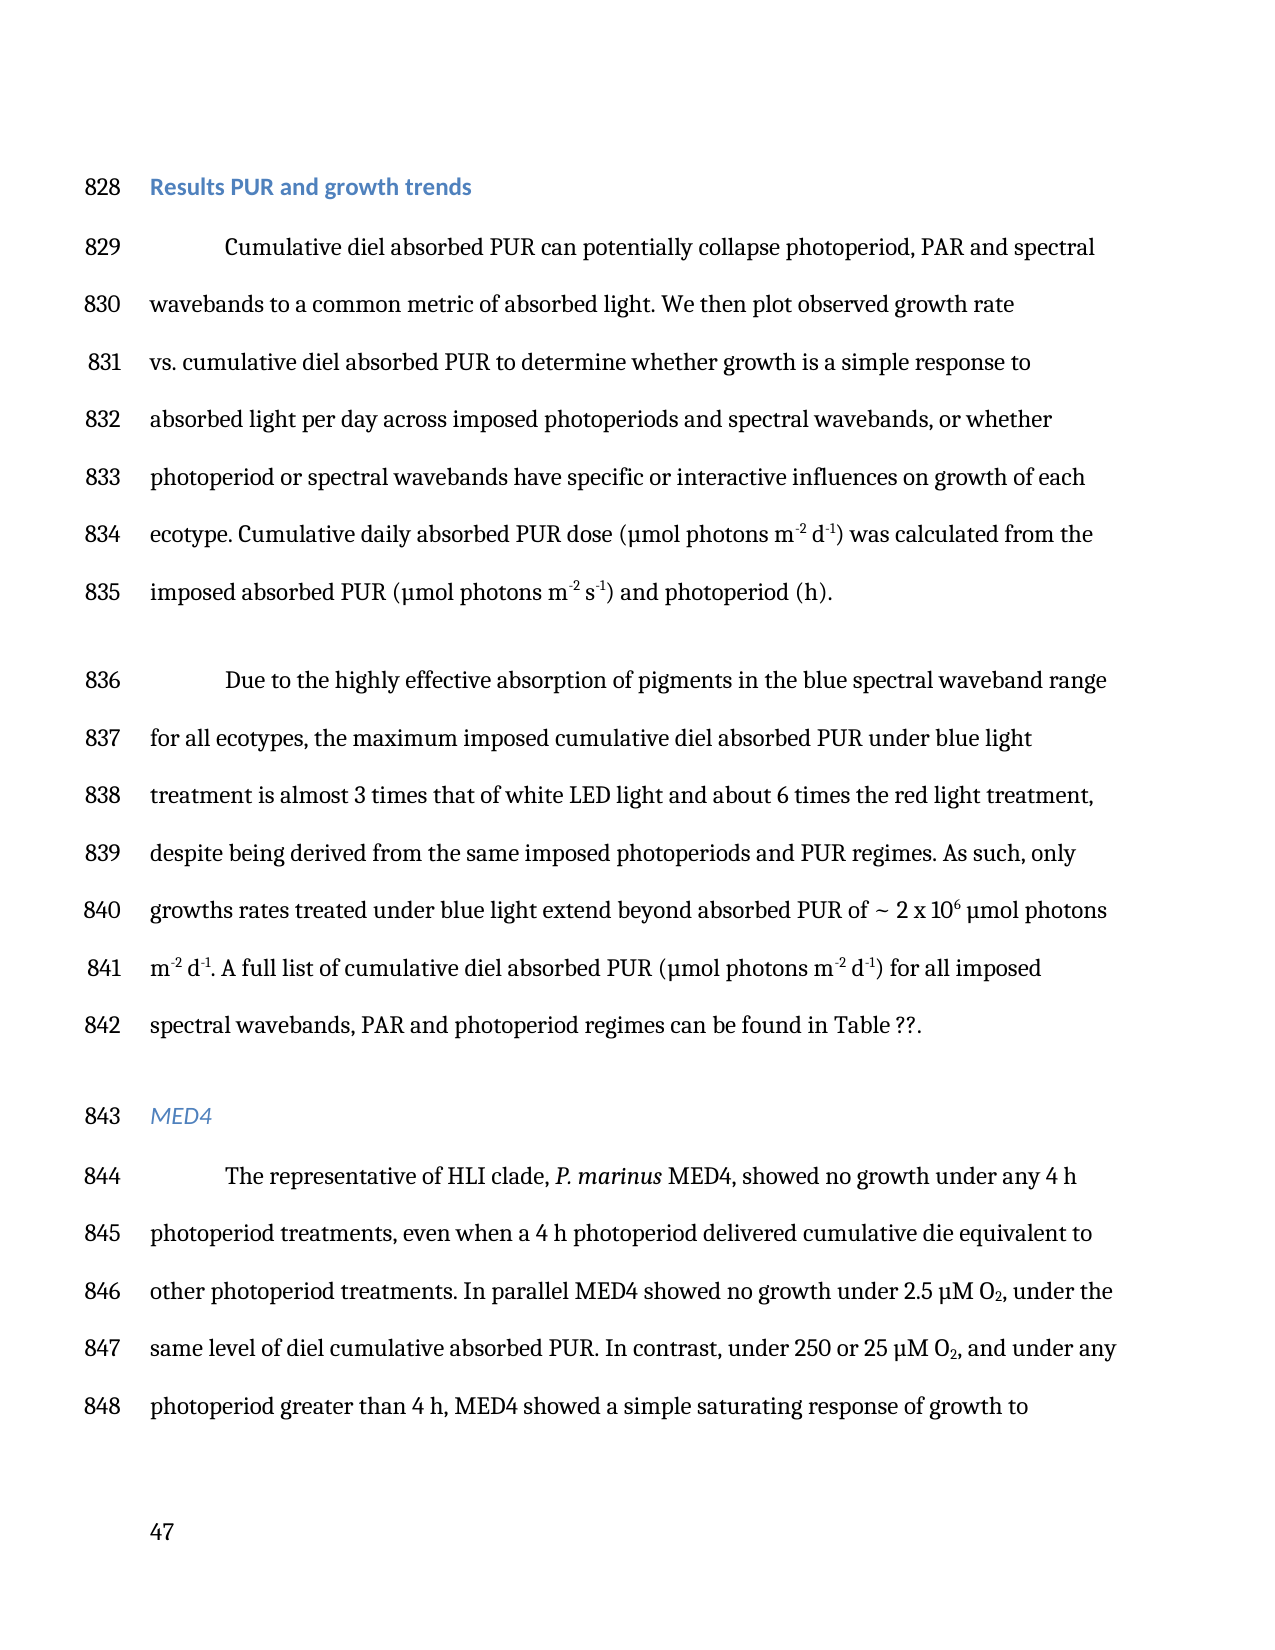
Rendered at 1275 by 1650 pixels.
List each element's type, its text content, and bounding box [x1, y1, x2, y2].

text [150, 1162, 1125, 1421]
text Due to the highly effective absorption of pigments in the blue spectral waveband range for all ecotypes, the maximum imposed cumulative diel absorbed PUR under blue light treatment is almost 3 times that of white LED light and about 6 times the red light treatment, despite being derived from the same imposed photoperiods and PUR regimes. As such, only growths rates treated under blue light extend beyond absorbed PUR of ~ 2 x 106 µmol photons m-2 d-1. A full list of cumulative diel absorbed PUR (µmol photons m-2 d-1) for all imposed spectral wavebands, PAR and photoperiod regimes can be found in Table ??. [150, 666, 1125, 1040]
subtitle MED4 [150, 1100, 1125, 1131]
subtitle Results PUR and growth trends [150, 171, 1125, 201]
text Cumulative diel absorbed PUR can potentially collapse photoperiod, PAR and spectral wavebands to a common metric of absorbed light. We then plot observed growth rate vs. cumulative diel absorbed PUR to determine whether growth is a simple response to absorbed light per day across imposed photoperiods and spectral wavebands, or whether photoperiod or spectral wavebands have specific or interactive influences on growth of each ecotype. Cumulative daily absorbed PUR dose (µmol photons m-2 d-1) was calculated from the imposed absorbed PUR (µmol photons m-2 s-1) and photoperiod (h). [150, 233, 1125, 606]
